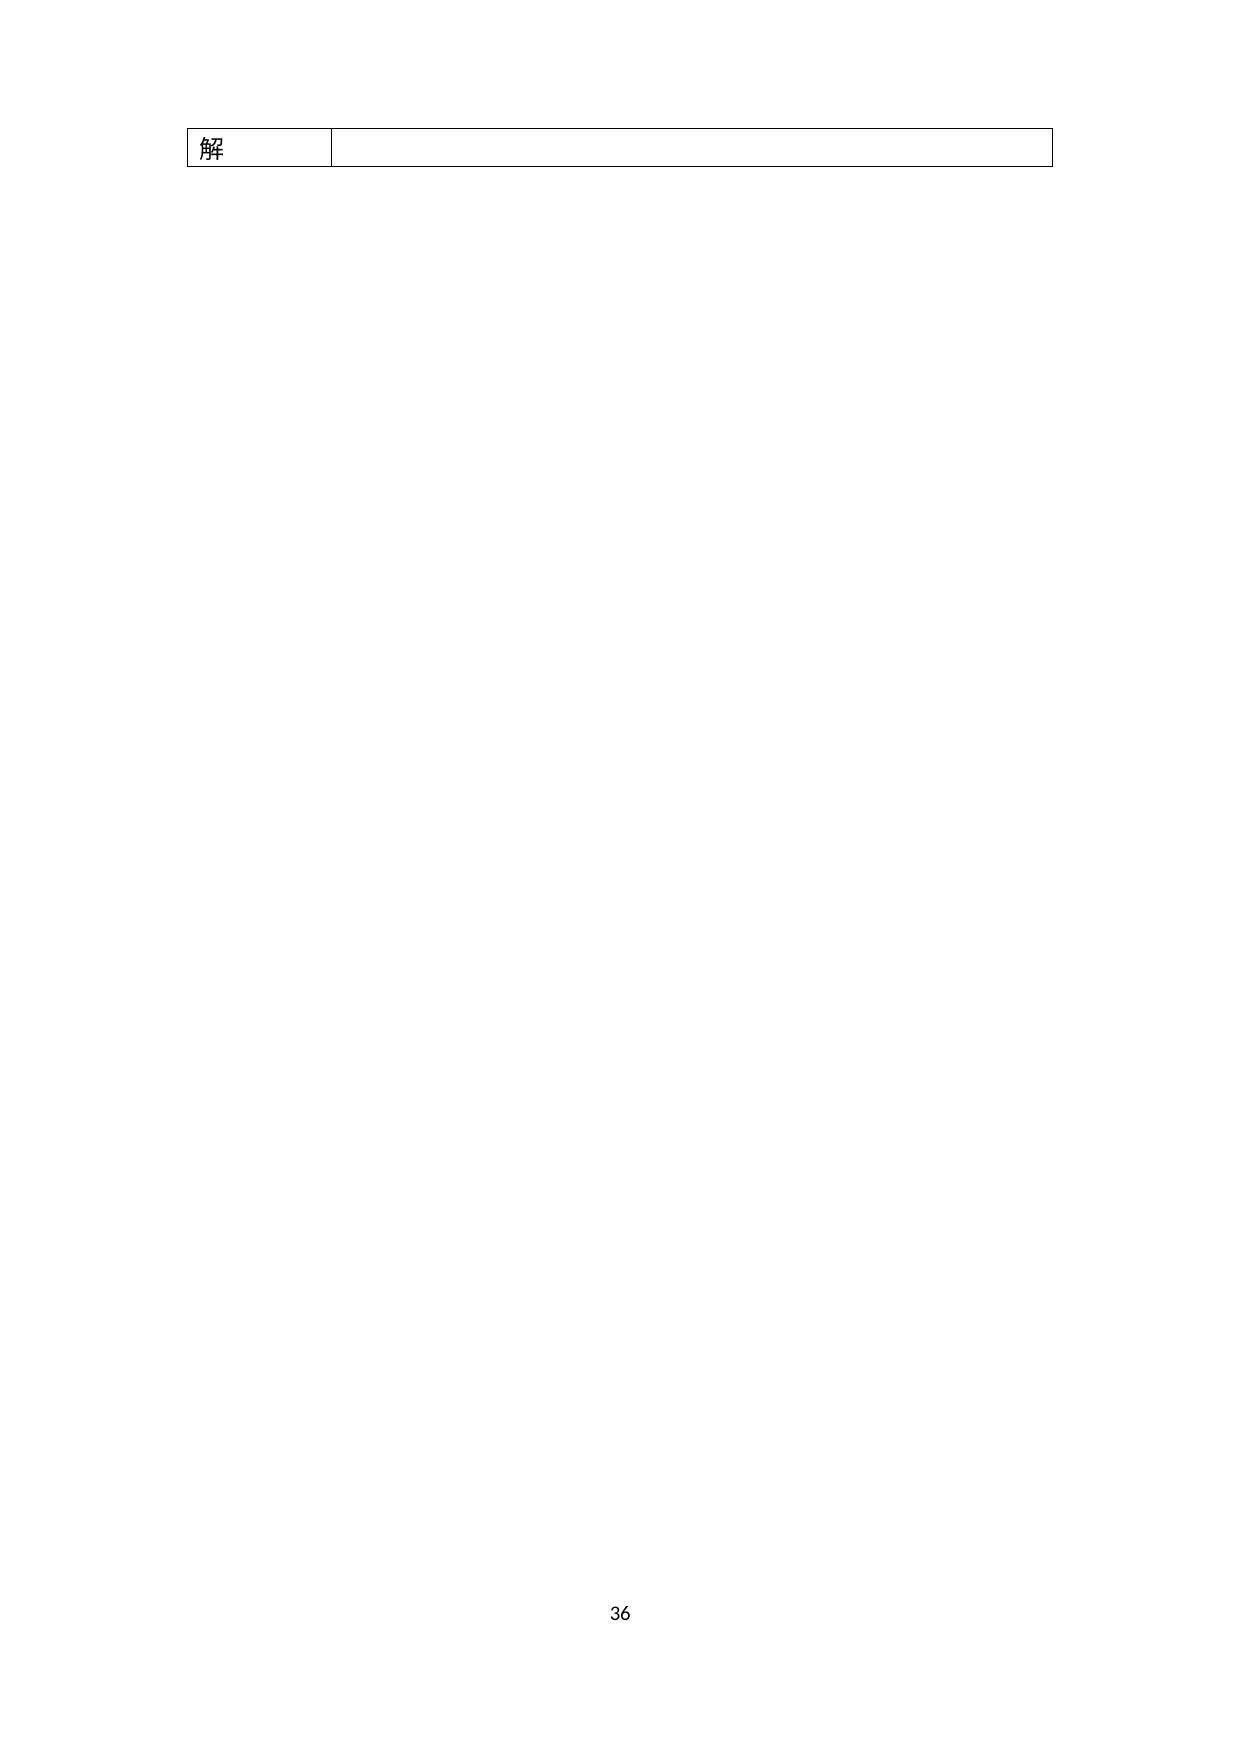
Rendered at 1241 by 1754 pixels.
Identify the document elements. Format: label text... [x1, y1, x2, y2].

table_cell [332, 129, 1052, 166]
table_cell 限制與註解 [188, 129, 331, 166]
